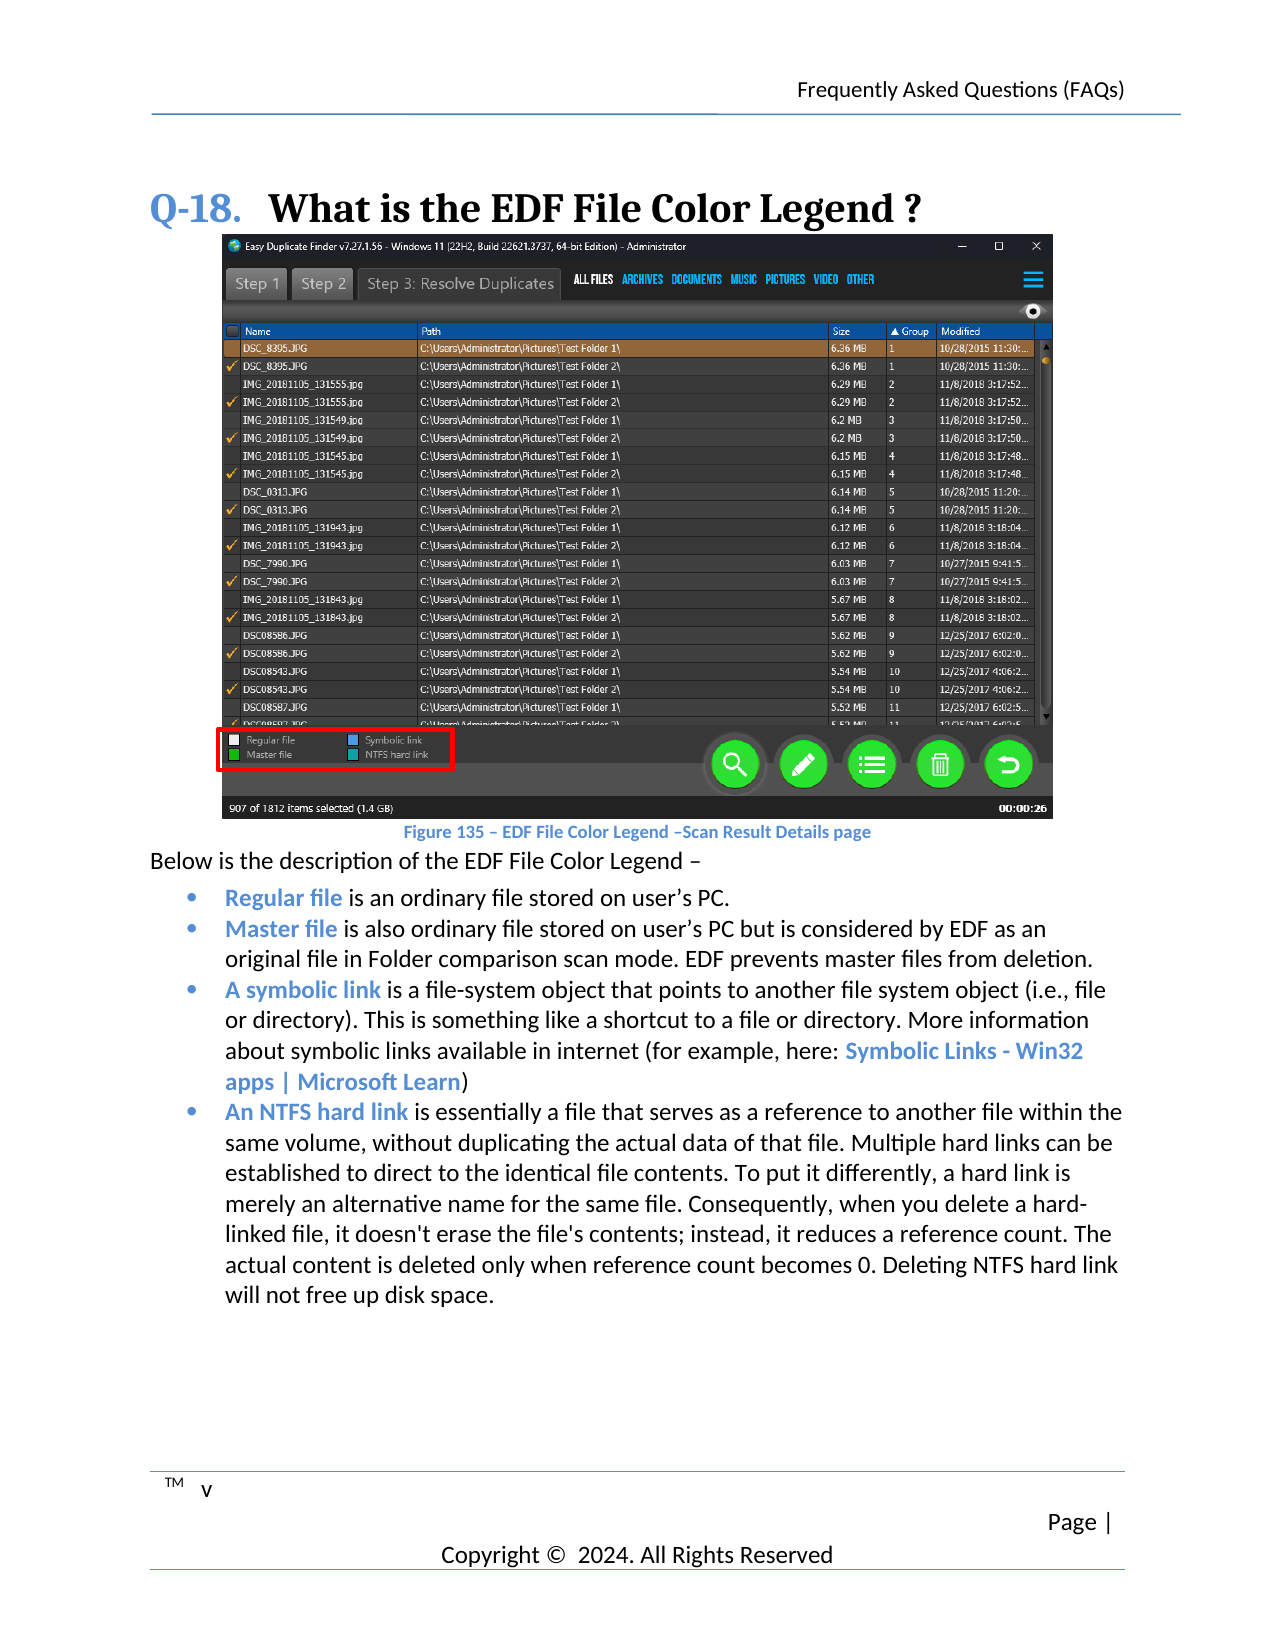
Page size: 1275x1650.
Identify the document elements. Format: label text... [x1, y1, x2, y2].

text Below is the description of the EDF File Color Legend – [150, 845, 1125, 876]
list An NTFS hard link is essentially a file that serves as a reference to another file within the same volume, without duplicating the actual data of that file. Multiple hard links can be established to direct to the identical file contents. To put it differently, a hard link is merely an alternative name for the same file. Consequently, when you delete a hard-linked file, it doesn't erase the file's contents; instead, it reduces a reference count. The actual content is deleted only when reference count becomes 0. Deleting NTFS hard link will not free up disk space. [187, 1096, 1125, 1310]
list Master file is also ordinary file stored on user’s PC but is considered by EDF as an original file in Folder comparison scan mode. EDF prevents master files from deletion. [187, 913, 1125, 974]
picture [222, 234, 1053, 819]
text What is the EDF File Color Legend ? [150, 185, 1125, 233]
list Regular file is an ordinary file stored on user’s PC. [187, 882, 1125, 913]
picture [222, 732, 450, 768]
list A symbolic link is a file-system object that points to another file system object (i.e., file or directory). This is something like a shortcut to a file or directory. More information about symbolic links available in internet (for example, here: Symbolic Links - Win32 apps | Microsoft Learn) [187, 974, 1125, 1096]
